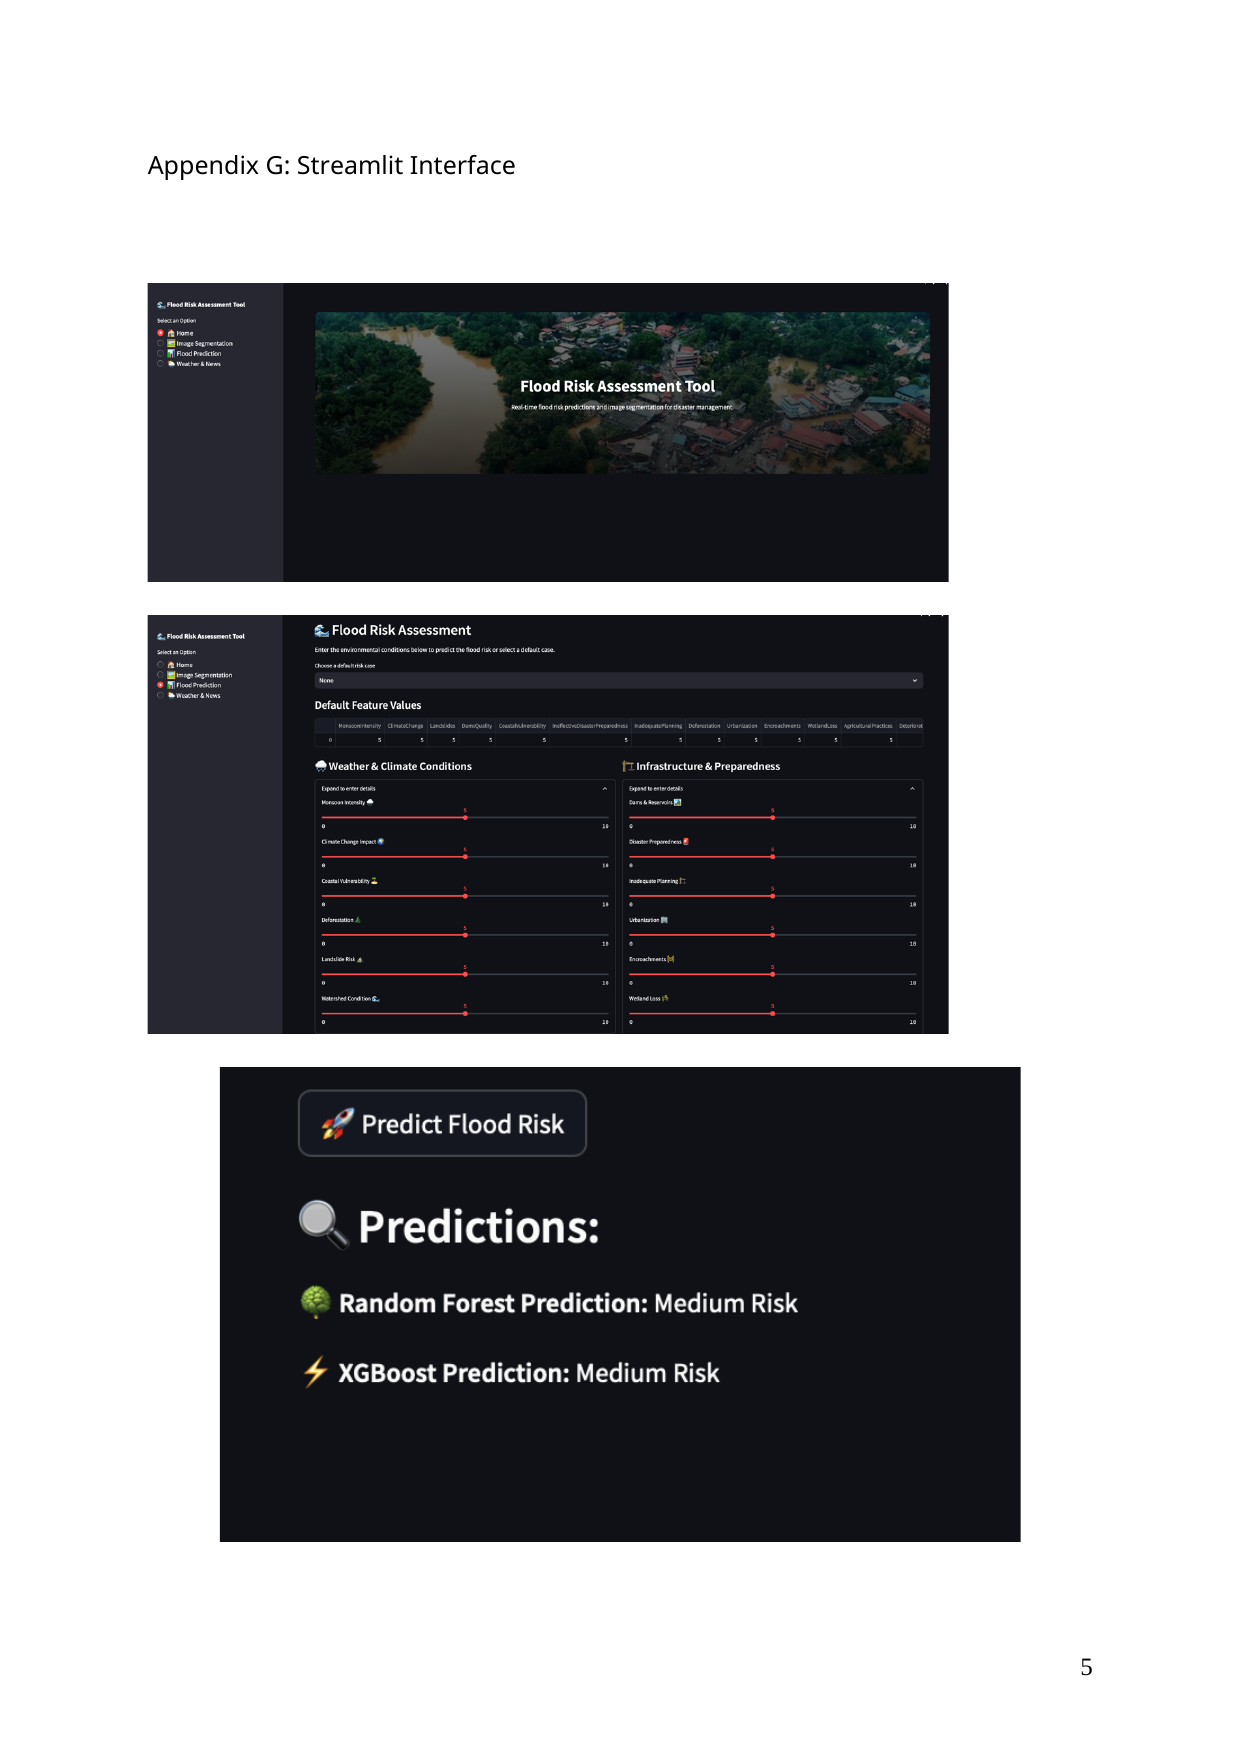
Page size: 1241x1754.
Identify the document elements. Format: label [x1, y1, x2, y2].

picture [219, 1067, 1021, 1542]
picture [147, 615, 949, 1034]
picture [147, 283, 949, 582]
